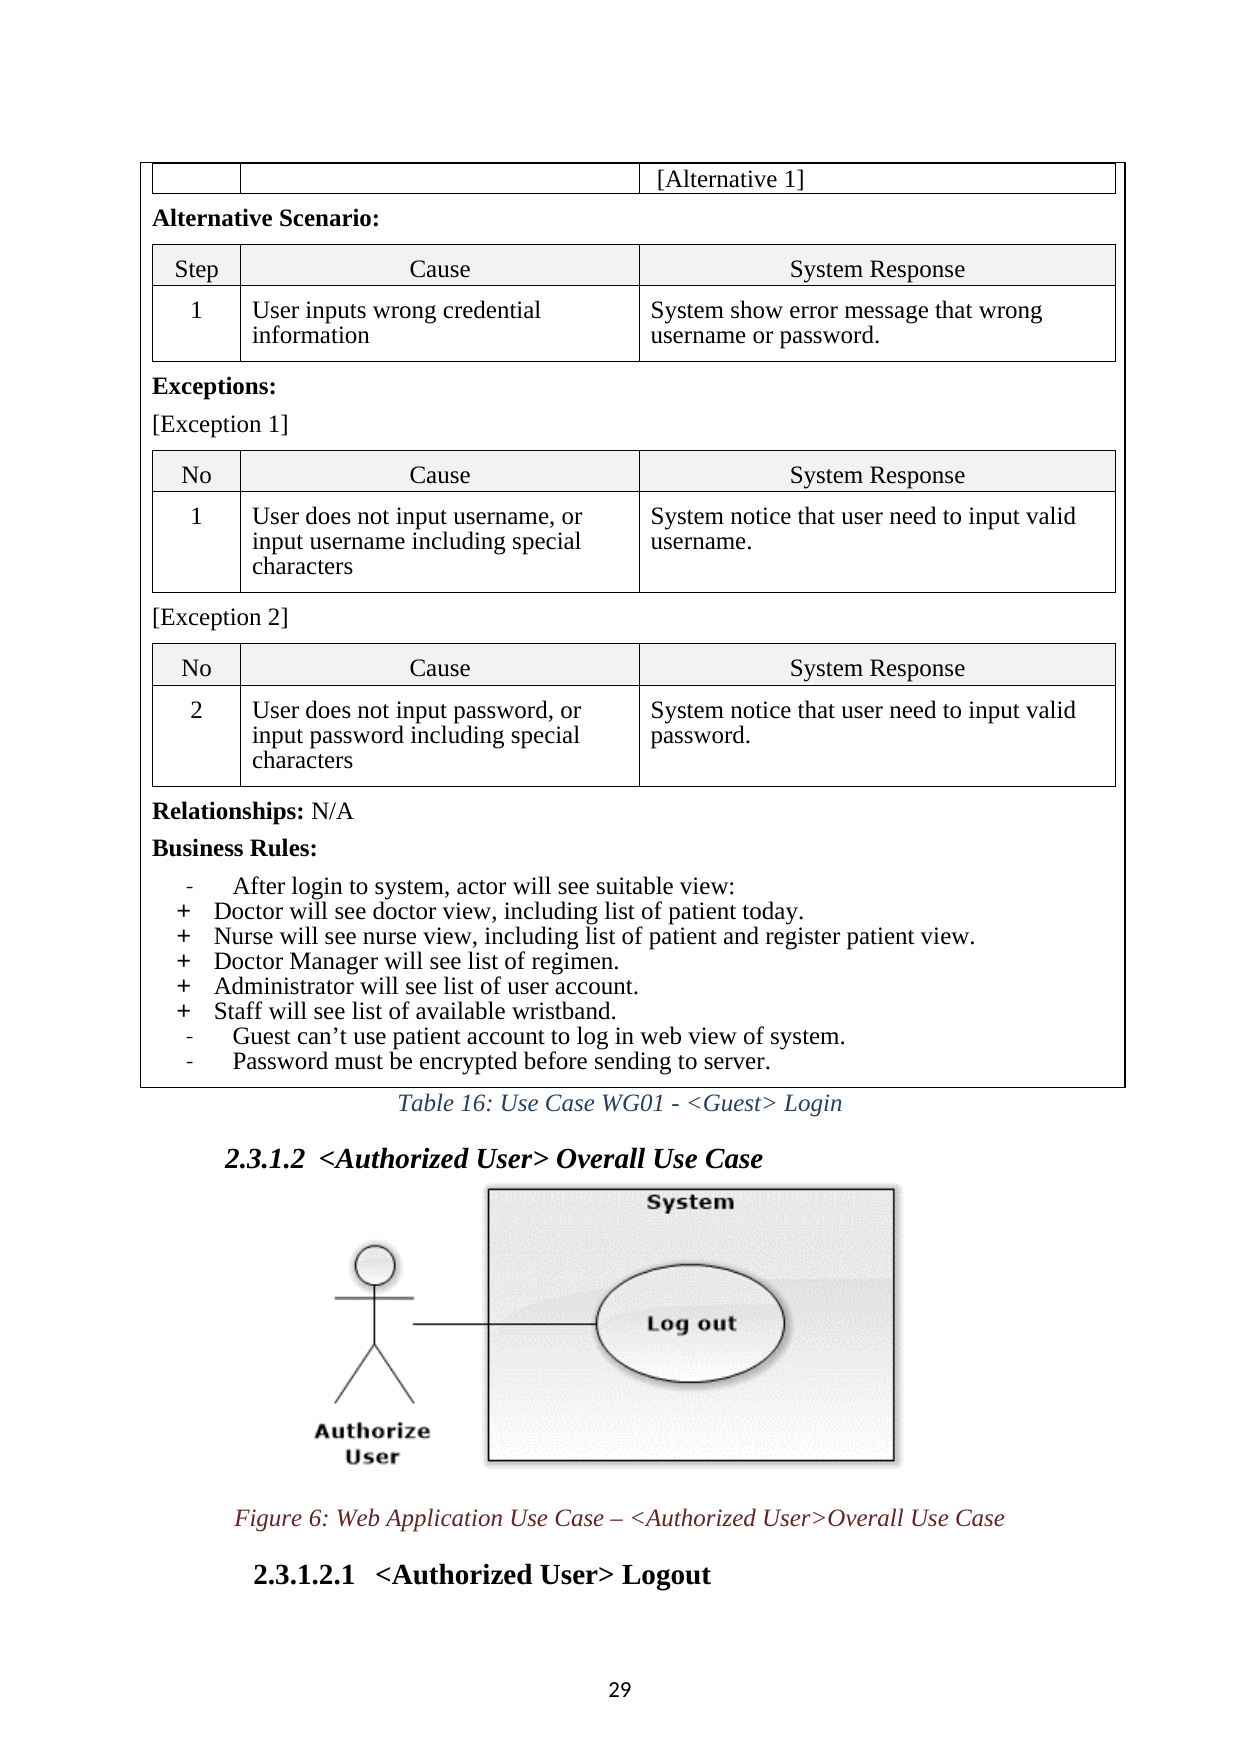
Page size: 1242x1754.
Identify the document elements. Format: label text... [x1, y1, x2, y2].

subtitle <Authorized User> Logout [253, 1557, 1146, 1590]
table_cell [141, 163, 1124, 1087]
text Figure 6: Web Application Use Case – <Authorized User>Overall Use Case [94, 1503, 1146, 1532]
picture [305, 1181, 934, 1504]
subtitle <Authorized User> Overall Use Case [225, 1141, 1146, 1175]
text Table 16: Use Case WG01 - <Guest> Login [94, 1088, 1146, 1116]
